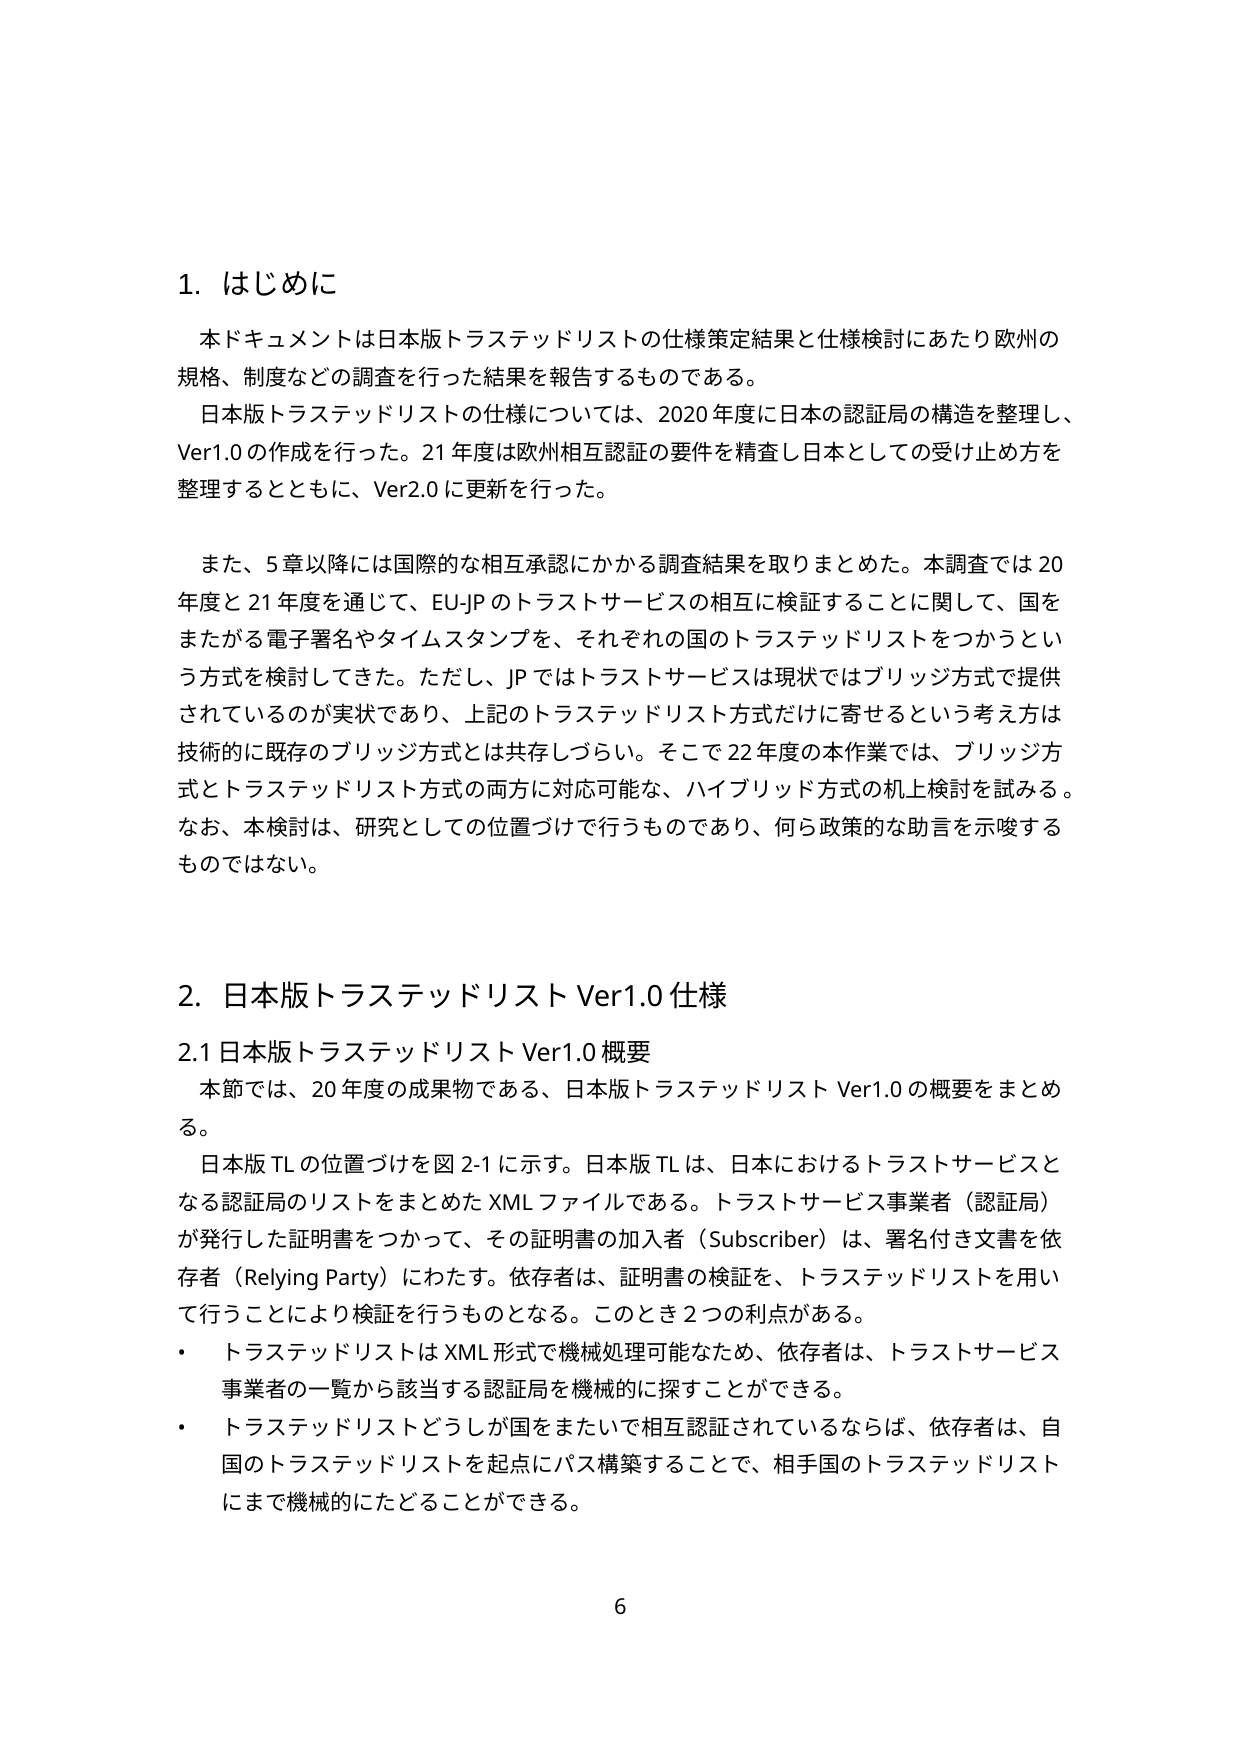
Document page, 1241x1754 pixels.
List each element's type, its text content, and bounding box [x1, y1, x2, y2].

text 日本版TLの位置づけを図 2-1に示す。日本版TLは、日本におけるトラストサービスとなる認証局のリストをまとめたXMLファイルである。トラストサービス事業者（認証局）が発行した証明書をつかって、その証明書の加入者（Subscriber）は、署名付き文書を依存者（Relying Party）にわたす。依存者は、証明書の検証を、トラステッドリストを用いて行うことにより検証を行うものとなる。このとき２つの利点がある。 [177, 1144, 1063, 1332]
text 本ドキュメントは日本版トラステッドリストの仕様策定結果と仕様検討にあたり欧州の規格、制度などの調査を行った結果を報告するものである。 [177, 319, 1063, 394]
subtitle 2.1日本版トラステッドリストVer1.0概要 [177, 1032, 1063, 1069]
subtitle はじめに [177, 244, 1063, 319]
text また、5章以降には国際的な相互承認にかかる調査結果を取りまとめた。本調査では20年度と21年度を通じて、EU-JPのトラストサービスの相互に検証することに関して、国をまたがる電子署名やタイムスタンプを、それぞれの国のトラステッドリストをつかうという方式を検討してきた。ただし、JPではトラストサービスは現状ではブリッジ方式で提供されているのが実状であり、上記のトラステッドリスト方式だけに寄せるという考え方は、技術的に既存のブリッジ方式とは共存しづらい。そこで22年度の本作業では、ブリッジ方式とトラステッドリスト方式の両方に対応可能な、ハイブリッド方式の机上検討を試みる。なお、本検討は、研究としての位置づけで行うものであり、何ら政策的な助言を示唆するものではない。 [177, 544, 1063, 882]
text 日本版トラステッドリストの仕様については、2020年度に日本の認証局の構造を整理し、Ver1.0の作成を行った。21年度は欧州相互認証の要件を精査し日本としての受け止め方を整理するとともに、Ver2.0に更新を行った。 [177, 394, 1063, 507]
subtitle 日本版トラステッドリストVer1.0仕様 [177, 957, 1063, 1032]
list トラステッドリストはXML形式で機械処理可能なため、依存者は、トラストサービス事業者の一覧から該当する認証局を機械的に探すことができる。 [177, 1332, 1063, 1407]
list トラステッドリストどうしが国をまたいで相互認証されているならば、依存者は、自国のトラステッドリストを起点にパス構築することで、相手国のトラステッドリストにまで機械的にたどることができる。 [177, 1407, 1063, 1519]
text 本節では、20年度の成果物である、日本版トラステッドリストVer1.0の概要をまとめる。 [177, 1069, 1063, 1144]
